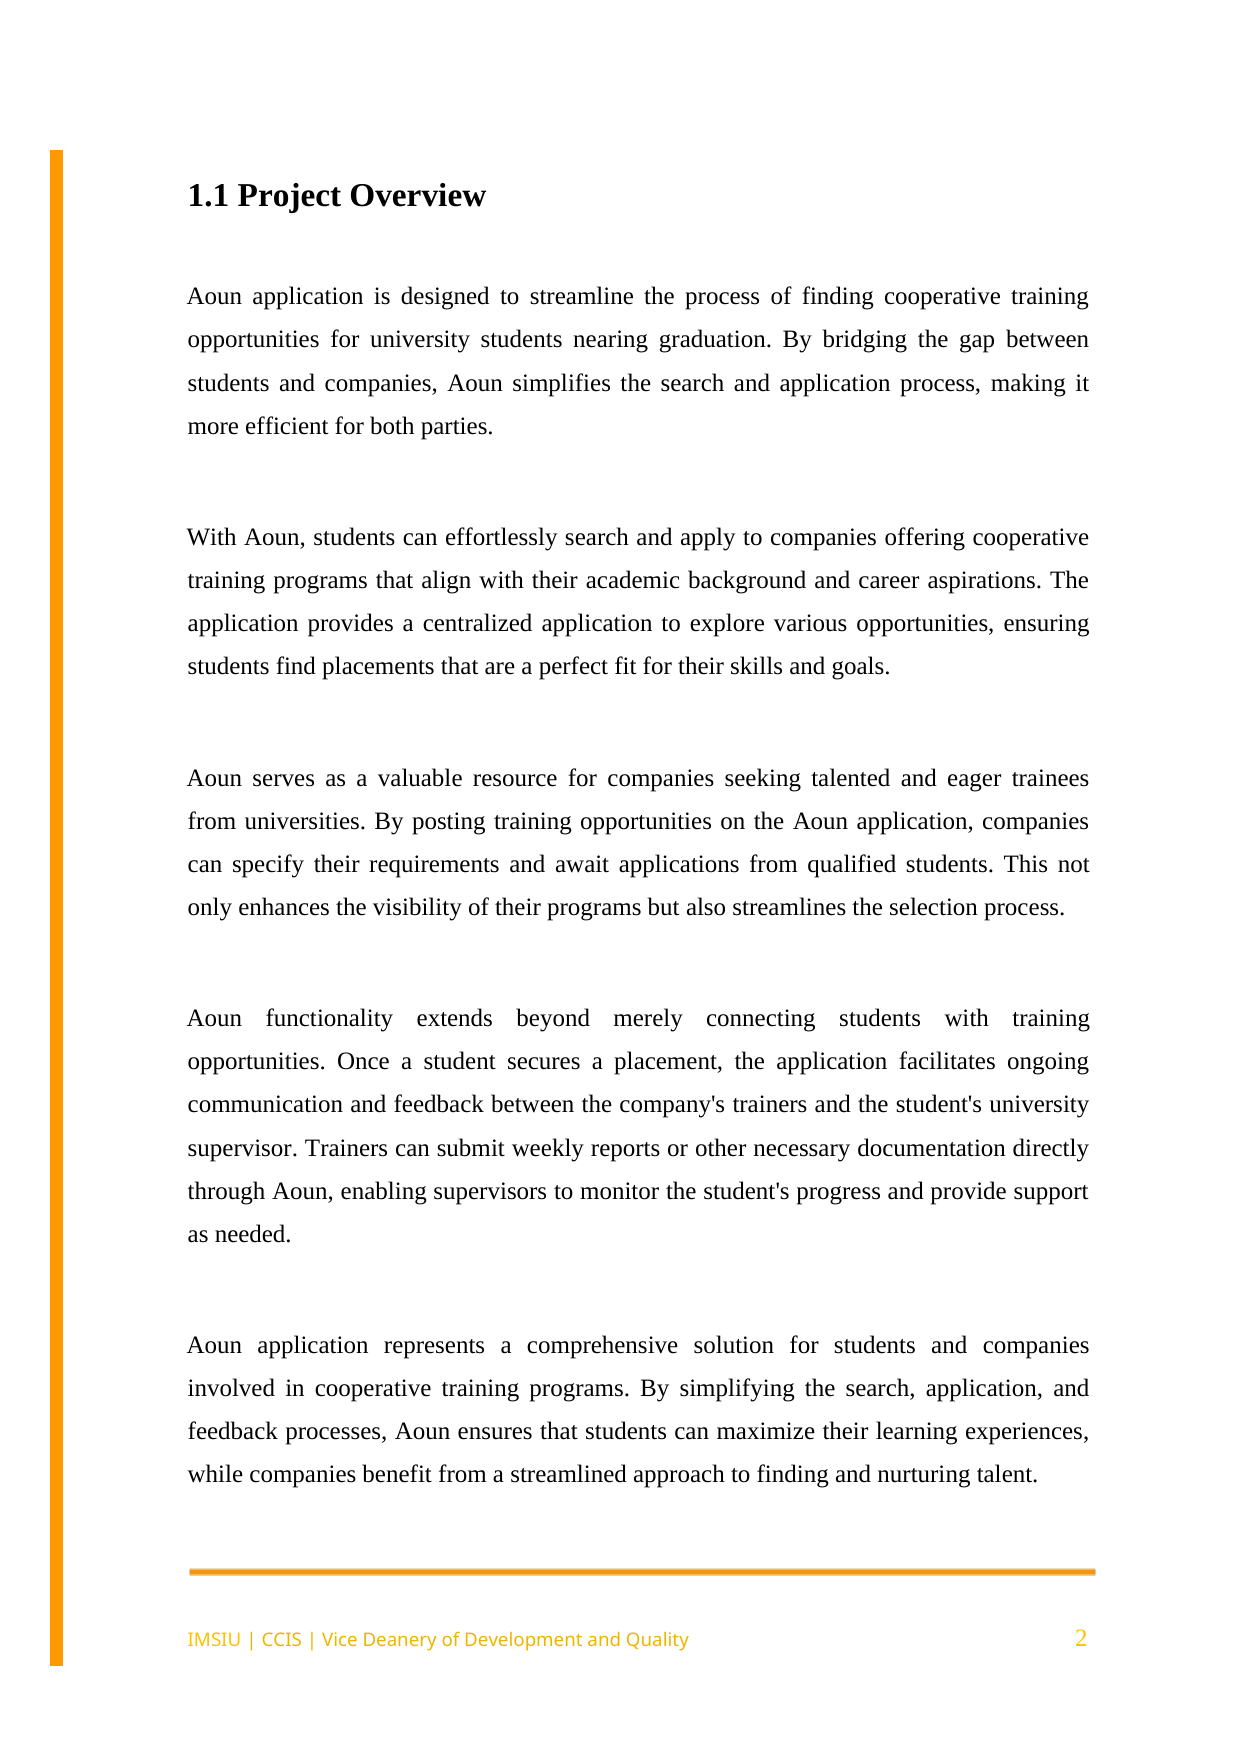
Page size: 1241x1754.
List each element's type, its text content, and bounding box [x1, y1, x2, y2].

picture [187, 1567, 1100, 1576]
text Aoun application represents a comprehensive solution for students and companies involved in cooperative training programs. By simplifying the search, application, and feedback processes, Aoun ensures that students can maximize their learning experiences, while companies benefit from a streamlined approach to finding and nurturing talent. [186, 1330, 1090, 1488]
text Aoun serves as a valuable resource for companies seeking talented and eager trainees from universities. By posting training opportunities on the Aoun application, companies can specify their requirements and await applications from qualified students. This not only enhances the visibility of their programs but also streamlines the selection process. [186, 763, 1090, 921]
text Aoun functionality extends beyond merely connecting students with training opportunities. Once a student secures a placement, the application facilitates ongoing communication and feedback between the company's trainers and the student's university supervisor. Trainers can submit weekly reports or other necessary documentation directly through Aoun, enabling supervisors to monitor the student's progress and provide support as needed. [186, 1003, 1090, 1248]
subtitle 1.1 Project Overview [187, 175, 1092, 213]
text With Aoun, students can effortlessly search and apply to companies offering cooperative training programs that align with their academic background and career aspirations. The application provides a centralized application to explore various opportunities, ensuring students find placements that are a perfect fit for their skills and goals. [186, 522, 1090, 680]
text Aoun application is designed to streamline the process of finding cooperative training opportunities for university students nearing graduation. By bridging the gap between students and companies, Aoun simplifies the search and application process, making it more efficient for both parties. [186, 281, 1090, 439]
